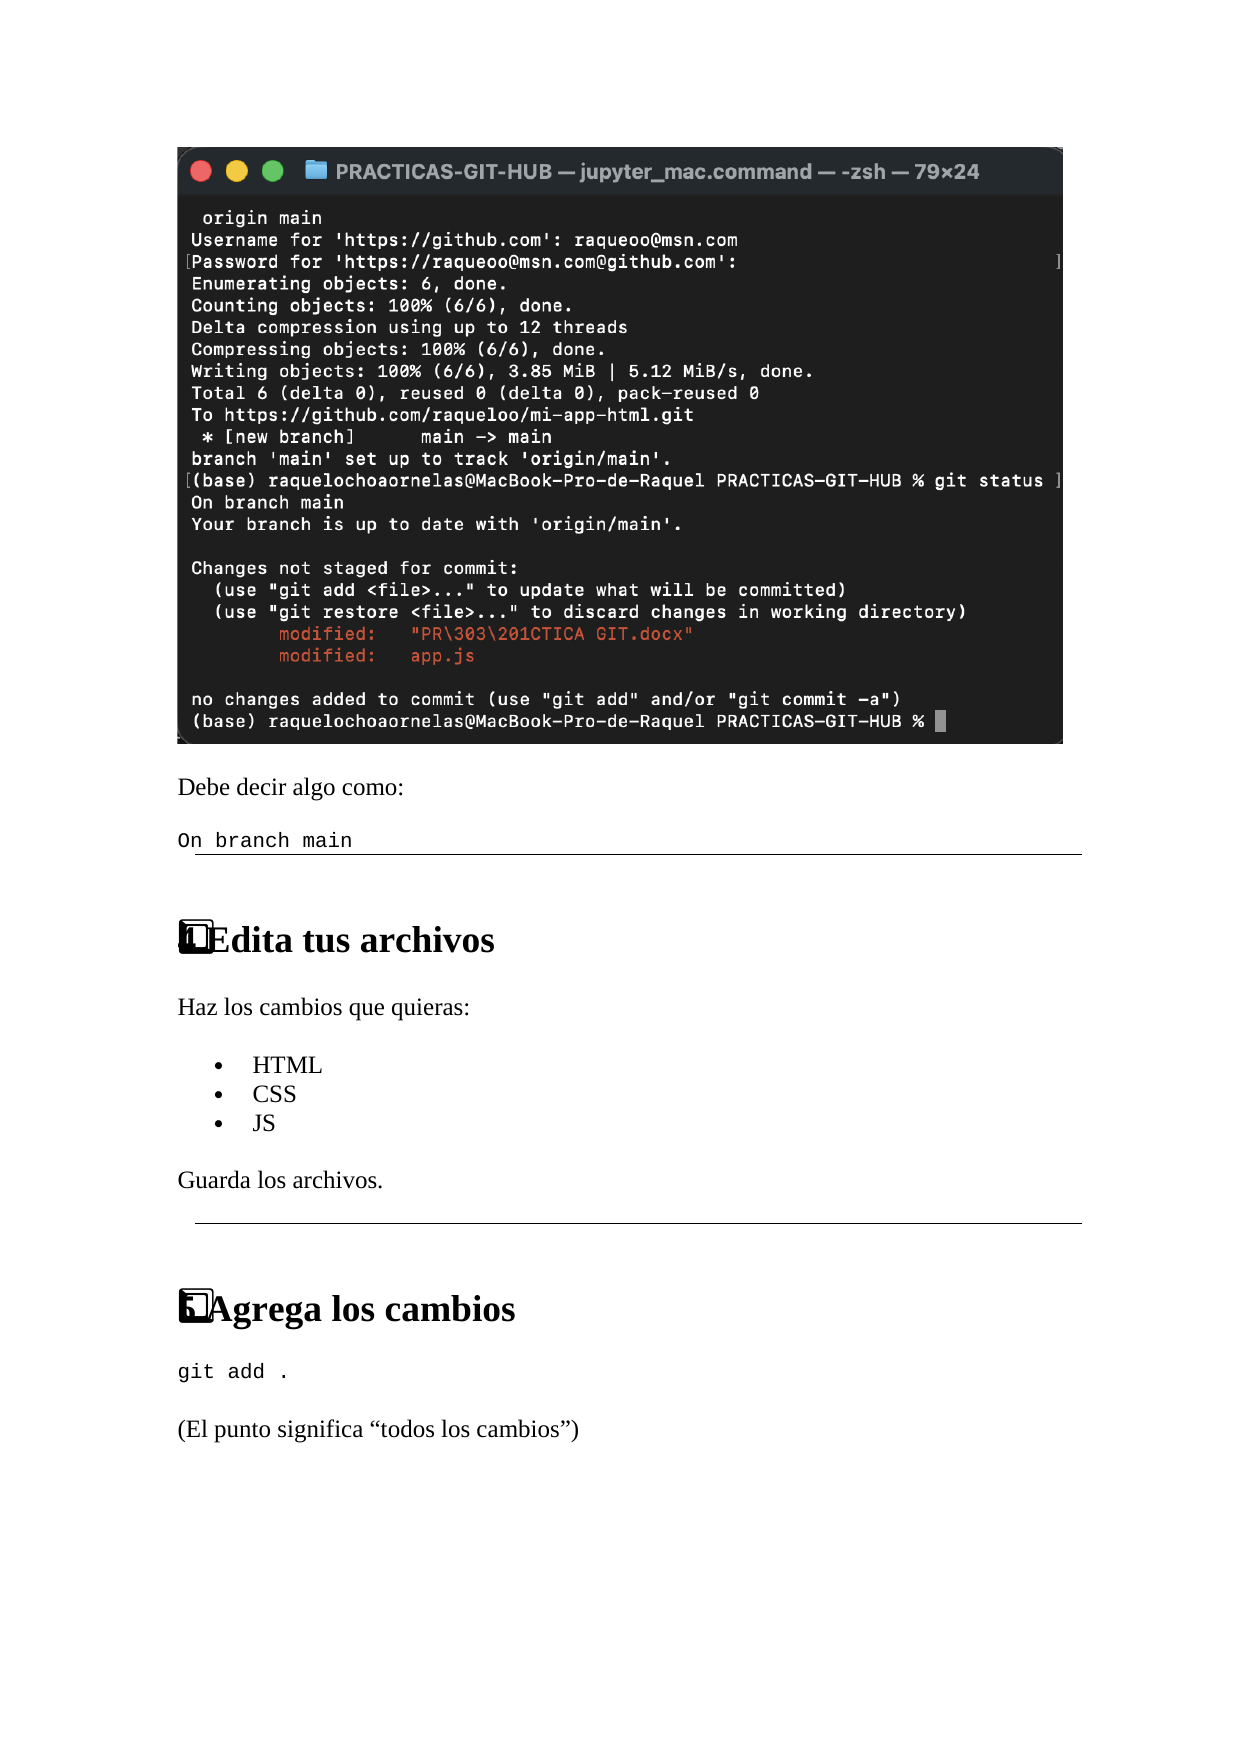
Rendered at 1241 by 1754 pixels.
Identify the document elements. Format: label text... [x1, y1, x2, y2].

text Debe decir algo como: [177, 772, 1063, 801]
text Guarda los archivos. [177, 1166, 1063, 1194]
text 5️⃣ Agrega los cambios [177, 1281, 1063, 1332]
text (El punto significa “todos los cambios”) [177, 1414, 1063, 1443]
list JS [215, 1108, 1063, 1136]
text 4️⃣ Edita tus archivos [177, 912, 1063, 963]
text On branch main [177, 830, 1063, 854]
list HTML [215, 1050, 1063, 1079]
list CSS [215, 1079, 1063, 1108]
text git add . [177, 1362, 1063, 1385]
picture [177, 147, 1063, 744]
text Haz los cambios que quieras: [177, 992, 1063, 1021]
